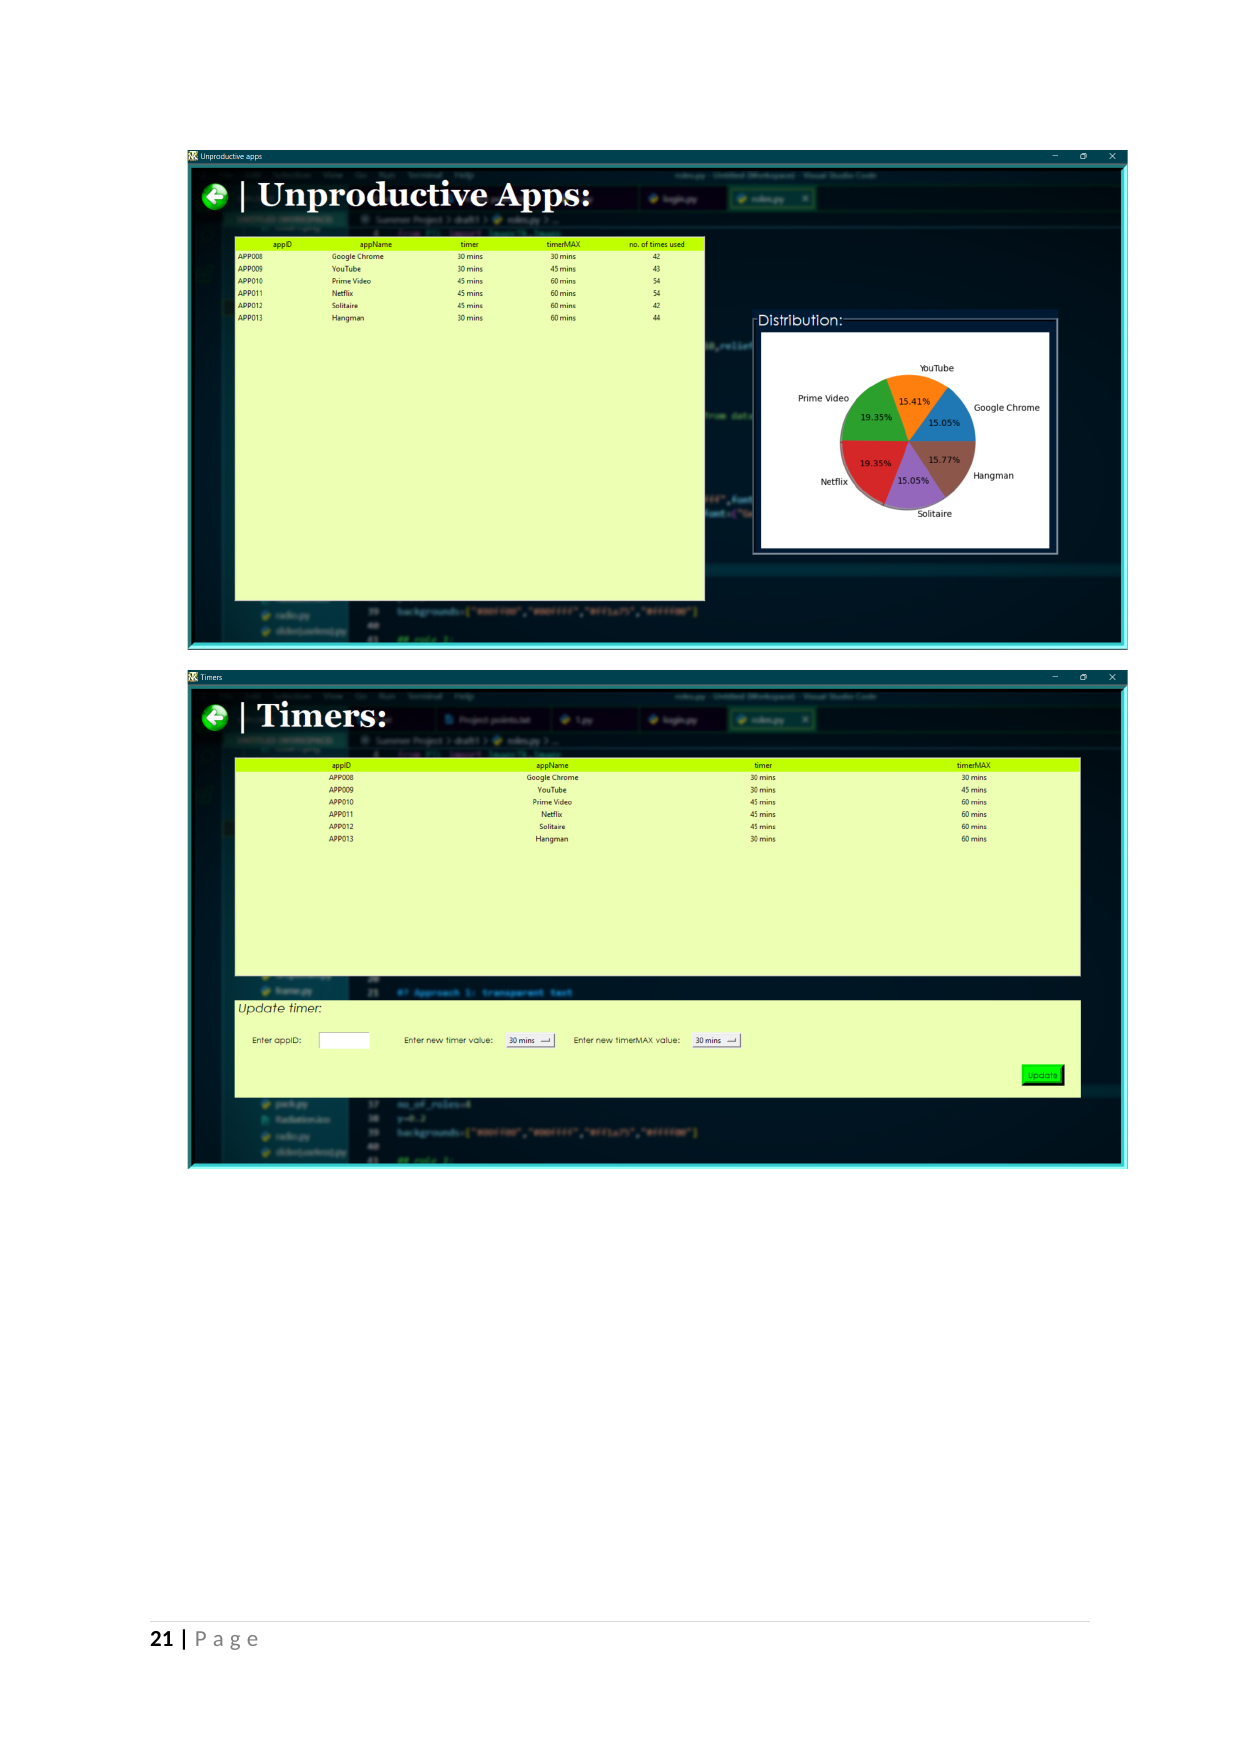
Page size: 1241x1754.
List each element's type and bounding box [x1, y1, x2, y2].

picture [187, 670, 1128, 1169]
picture [187, 150, 1128, 650]
